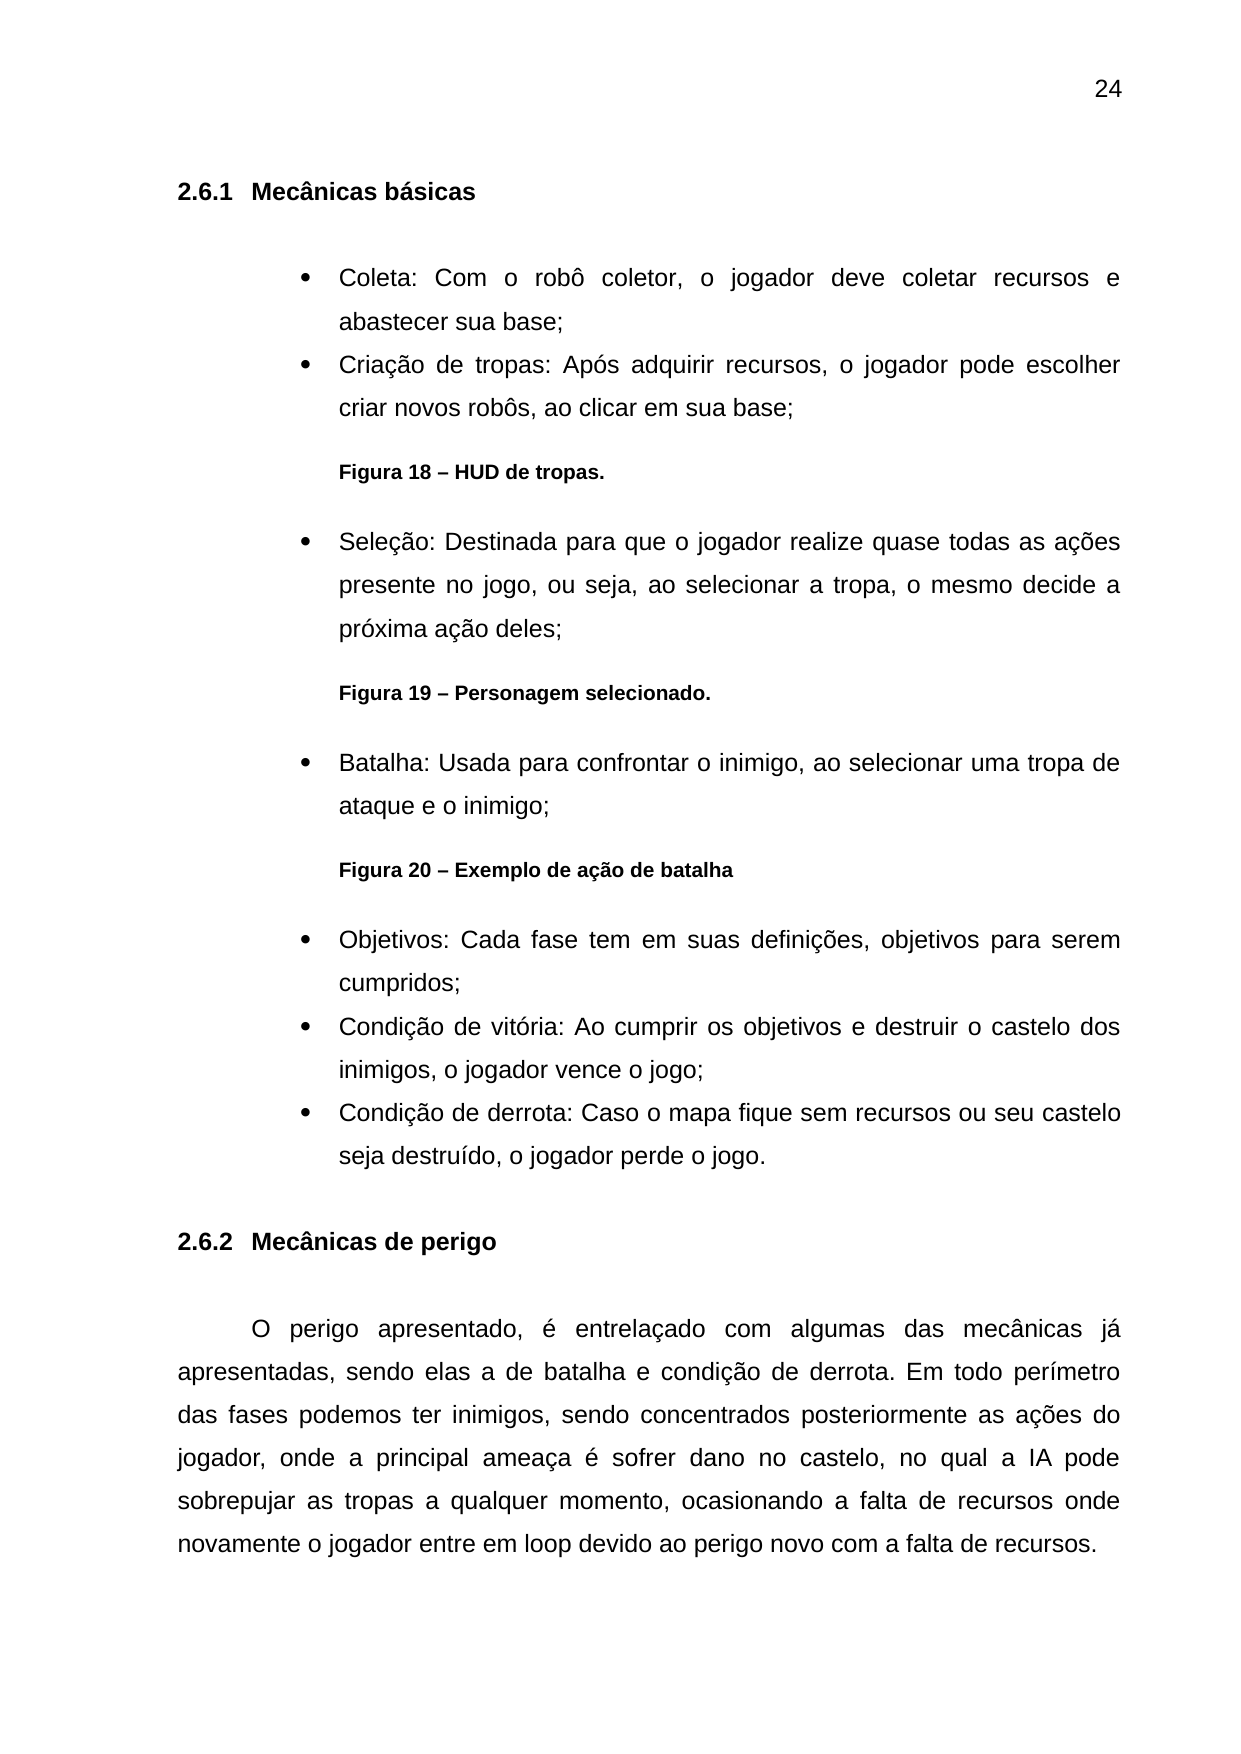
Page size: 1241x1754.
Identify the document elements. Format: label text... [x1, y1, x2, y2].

list Criação de tropas: Após adquirir recursos, o jogador pode escolher criar novos robôs, ao clicar em sua base; [301, 350, 1122, 422]
list Seleção: Destinada para que o jogador realize quase todas as ações presente no jogo, ou seja, ao selecionar a tropa, o mesmo decide a próxima ação deles; [301, 527, 1122, 642]
subtitle 2.6.2 Mecânicas de perigo [177, 1227, 1122, 1256]
list Condição de vitória: Ao cumprir os objetivos e destruir o castelo dos inimigos, o jogador vence o jogo; [301, 1011, 1122, 1083]
list Condição de derrota: Caso o mapa fique sem recursos ou seu castelo seja destruído, o jogador perde o jogo. [301, 1098, 1122, 1170]
text O perigo apresentado, é entrelaçado com algumas das mecânicas já apresentadas, sendo elas a de batalha e condição de derrota. Em todo perímetro das fases podemos ter inimigos, sendo concentrados posteriormente as ações do jogador, onde a principal ameaça é sofrer dano no castelo, no qual a IA pode sobrepujar as tropas a qualquer momento, ocasionando a falta de recursos onde novamente o jogador entre em loop devido ao perigo novo com a falta de recursos. [177, 1313, 1122, 1558]
list Objetivos: Cada fase tem em suas definições, objetivos para serem cumpridos; [301, 925, 1122, 997]
subtitle 2.6.1 Mecânicas básicas [177, 177, 1122, 206]
list Coleta: Com o robô coletor, o jogador deve coletar recursos e abastecer sua base; [301, 263, 1122, 335]
list Batalha: Usada para confrontar o inimigo, ao selecionar uma tropa de ataque e o inimigo; [301, 748, 1122, 820]
